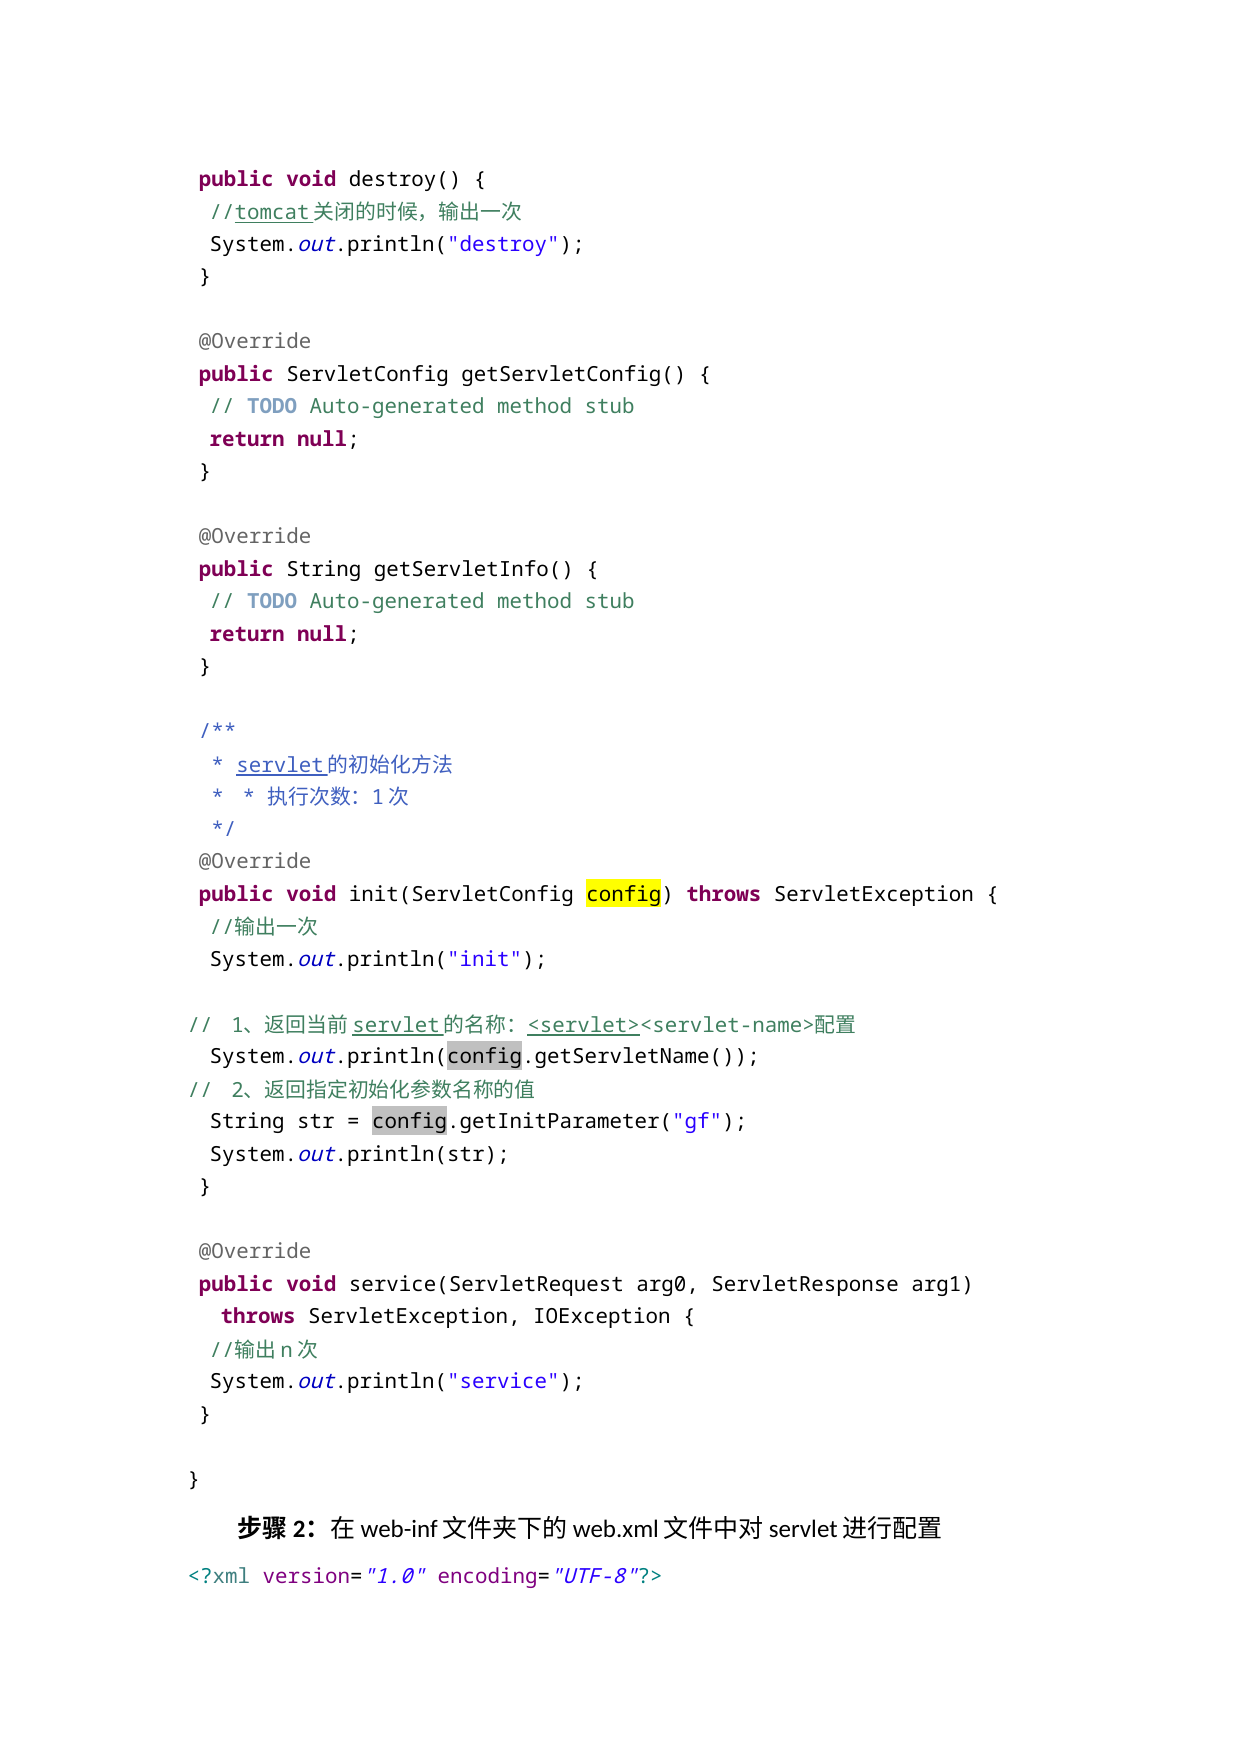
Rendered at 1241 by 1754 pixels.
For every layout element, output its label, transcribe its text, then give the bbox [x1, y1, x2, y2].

text // TODO Auto-generated method stub [187, 584, 1053, 617]
text throws ServletException, IOException { [187, 1299, 1053, 1332]
text // 1、返回当前servlet的名称：<servlet><servlet-name>配置 [187, 1007, 1053, 1039]
text @Override [187, 1234, 1053, 1267]
text 步骤2：在web-inf文件夹下的web.xml文件中对servlet进行配置 [187, 1494, 1053, 1559]
text <?xml version="1.0" encoding="UTF-8"?> [187, 1559, 1053, 1592]
text return null; [187, 422, 1053, 454]
text public void destroy() { [187, 162, 1053, 194]
text } [187, 1462, 1053, 1494]
text */ [187, 812, 1053, 844]
text * * 执行次数：1次 [187, 779, 1053, 812]
text * servlet的初始化方法 [187, 747, 1053, 779]
text public ServletConfig getServletConfig() { [187, 357, 1053, 389]
text } [187, 1169, 1053, 1202]
text System.out.println(config.getServletName()); [187, 1039, 1053, 1072]
text //输出n次 [187, 1332, 1053, 1364]
text return null; [187, 617, 1053, 649]
text //tomcat关闭的时候，输出一次 [187, 194, 1053, 227]
text System.out.println("destroy"); [187, 227, 1053, 259]
text System.out.println(str); [187, 1137, 1053, 1169]
text @Override [187, 844, 1053, 877]
text } [187, 259, 1053, 292]
text // 2、返回指定初始化参数名称的值 [187, 1072, 1053, 1104]
text } [187, 649, 1053, 682]
text } [187, 454, 1053, 487]
text System.out.println("init"); [187, 942, 1053, 974]
text String str = config.getInitParameter("gf"); [187, 1104, 1053, 1137]
text // TODO Auto-generated method stub [187, 389, 1053, 422]
text public void service(ServletRequest arg0, ServletResponse arg1) [187, 1267, 1053, 1299]
text System.out.println("service"); [187, 1364, 1053, 1397]
text /** [187, 714, 1053, 747]
text } [187, 1397, 1053, 1429]
text @Override [187, 324, 1053, 357]
text public String getServletInfo() { [187, 552, 1053, 584]
text @Override [187, 519, 1053, 552]
text //输出一次 [187, 909, 1053, 942]
text public void init(ServletConfig config) throws ServletException { [187, 877, 1053, 909]
